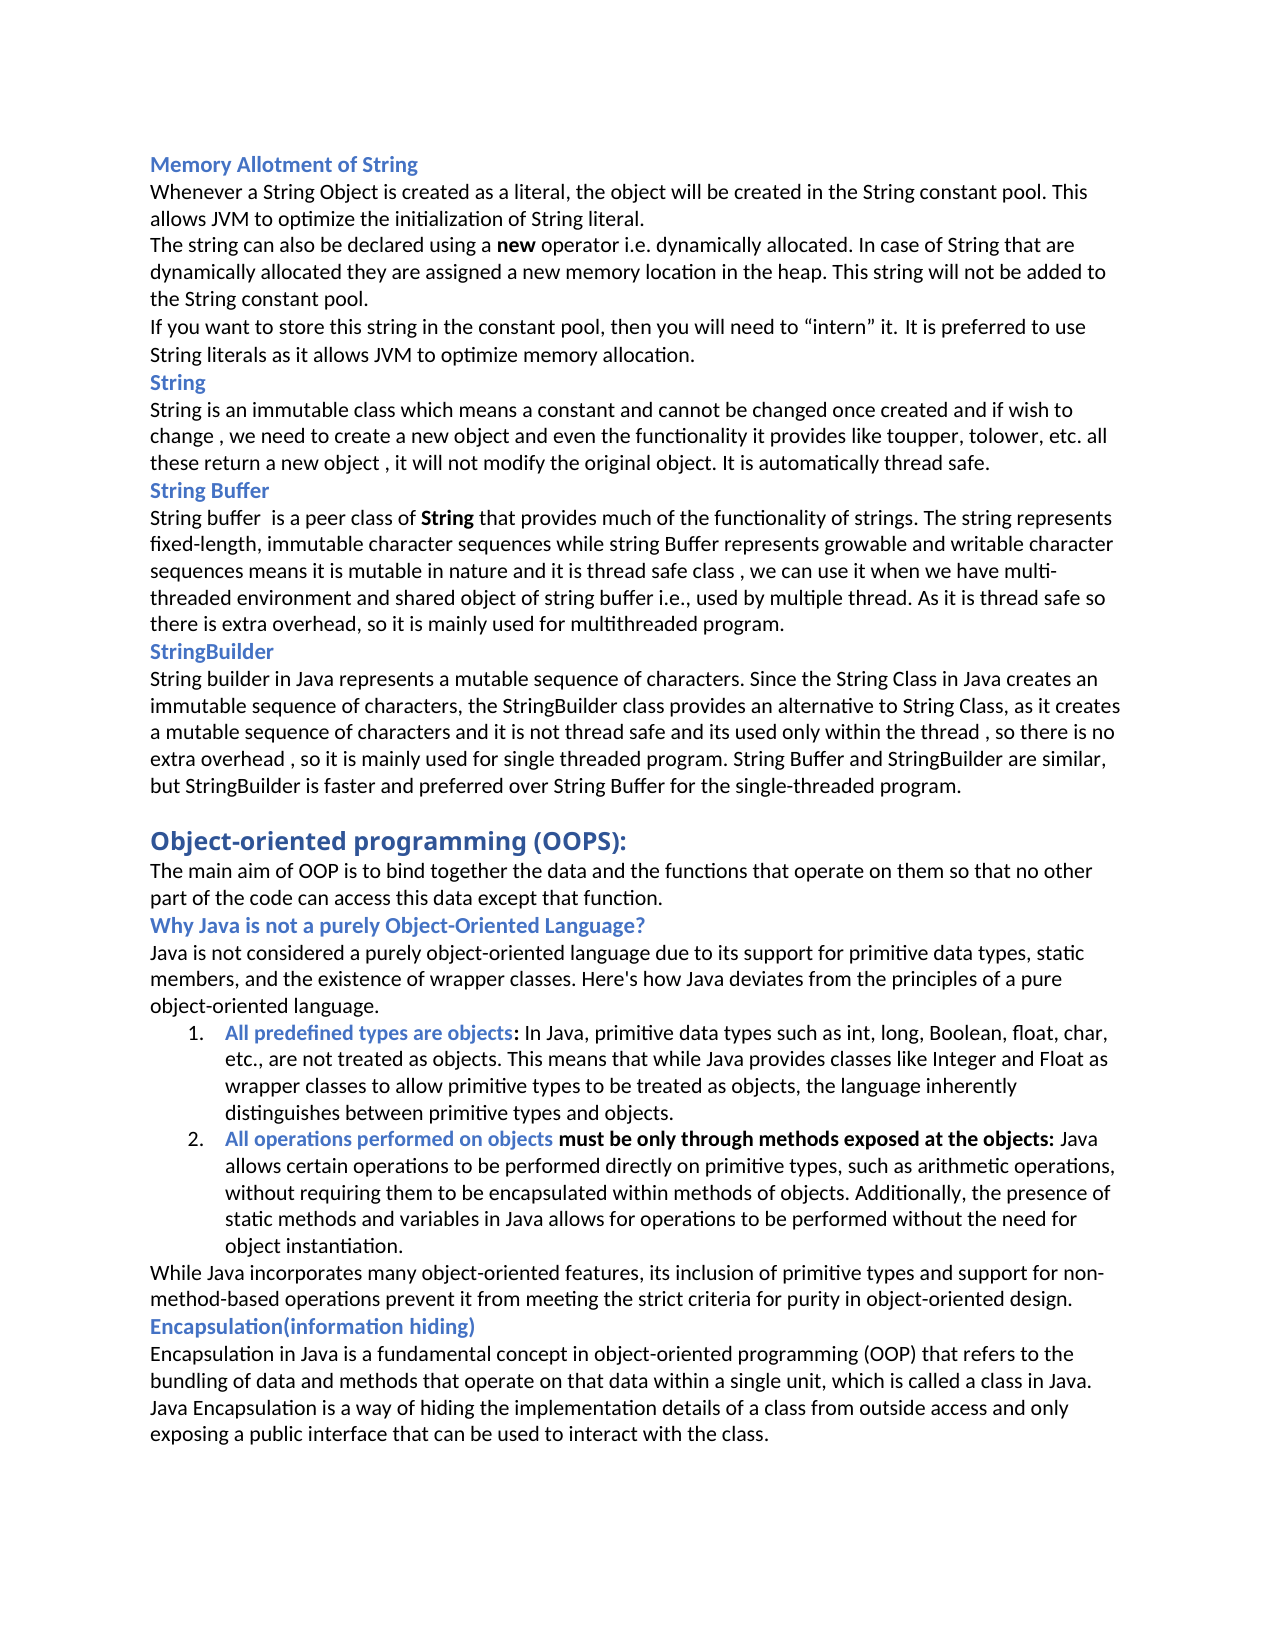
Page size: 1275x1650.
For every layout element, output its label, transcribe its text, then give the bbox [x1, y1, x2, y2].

list All predefined types are objects: In Java, primitive data types such as int, long, Boolean, float, char, etc., are not treated as objects. This means that while Java provides classes like Integer and Float as wrapper classes to allow primitive types to be treated as objects, the language inherently distinguishes between primitive types and objects. [187, 1019, 1125, 1126]
text Java is not considered a purely object-oriented language due to its support for primitive data types, static members, and the existence of wrapper classes. Here's how Java deviates from the principles of a pure object-oriented language. [150, 939, 1125, 1019]
text Encapsulation in Java is a fundamental concept in object-oriented programming (OOP) that refers to the bundling of data and methods that operate on that data within a single unit, which is called a class in Java. Java Encapsulation is a way of hiding the implementation details of a class from outside access and only exposing a public interface that can be used to interact with the class. [150, 1340, 1125, 1447]
text String is an immutable class which means a constant and cannot be changed once created and if wish to change , we need to create a new object and even the functionality it provides like toupper, tolower, etc. all these return a new object , it will not modify the original object. It is automatically thread safe. [150, 396, 1125, 476]
text String buffer is a peer class of String that provides much of the functionality of strings. The string represents fixed-length, immutable character sequences while string Buffer represents growable and writable character sequences means it is mutable in nature and it is thread safe class , we can use it when we have multi-threaded environment and shared object of string buffer i.e., used by multiple thread. As it is thread safe so there is extra overhead, so it is mainly used for multithreaded program. [150, 504, 1125, 637]
subtitle Memory Allotment of String [150, 150, 1125, 178]
text The main aim of OOP is to bind together the data and the functions that operate on them so that no other part of the code can access this data except that function. [150, 858, 1125, 911]
text Whenever a String Object is created as a literal, the object will be created in the String constant pool. This allows JVM to optimize the initialization of String literal. [150, 178, 1125, 231]
subtitle StringBuilder [150, 637, 1125, 665]
list All operations performed on objects must be only through methods exposed at the objects: Java allows certain operations to be performed directly on primitive types, such as arithmetic operations, without requiring them to be encapsulated within methods of objects. Additionally, the presence of static methods and variables in Java allows for operations to be performed without the need for object instantiation. [187, 1126, 1125, 1259]
subtitle String [150, 368, 1125, 396]
subtitle Object-oriented programming (OOPS): [150, 823, 1125, 858]
text While Java incorporates many object-oriented features, its inclusion of primitive types and support for non-method-based operations prevent it from meeting the strict criteria for purity in object-oriented design. [150, 1259, 1125, 1312]
text String builder in Java represents a mutable sequence of characters. Since the String Class in Java creates an immutable sequence of characters, the StringBuilder class provides an alternative to String Class, as it creates a mutable sequence of characters and it is not thread safe and its used only within the thread , so there is no extra overhead , so it is mainly used for single threaded program. String Buffer and StringBuilder are similar, but StringBuilder is faster and preferred over String Buffer for the single-threaded program. [150, 665, 1125, 798]
subtitle String Buffer [150, 476, 1125, 504]
subtitle Encapsulation(information hiding) [150, 1312, 1125, 1340]
subtitle Why Java is not a purely Object-Oriented Language? [150, 911, 1125, 939]
text The string can also be declared using a new operator i.e. dynamically allocated. In case of String that are dynamically allocated they are assigned a new memory location in the heap. This string will not be added to the String constant pool. [150, 231, 1125, 311]
text If you want to store this string in the constant pool, then you will need to “intern” it. It is preferred to use String literals as it allows JVM to optimize memory allocation. [150, 311, 1125, 368]
